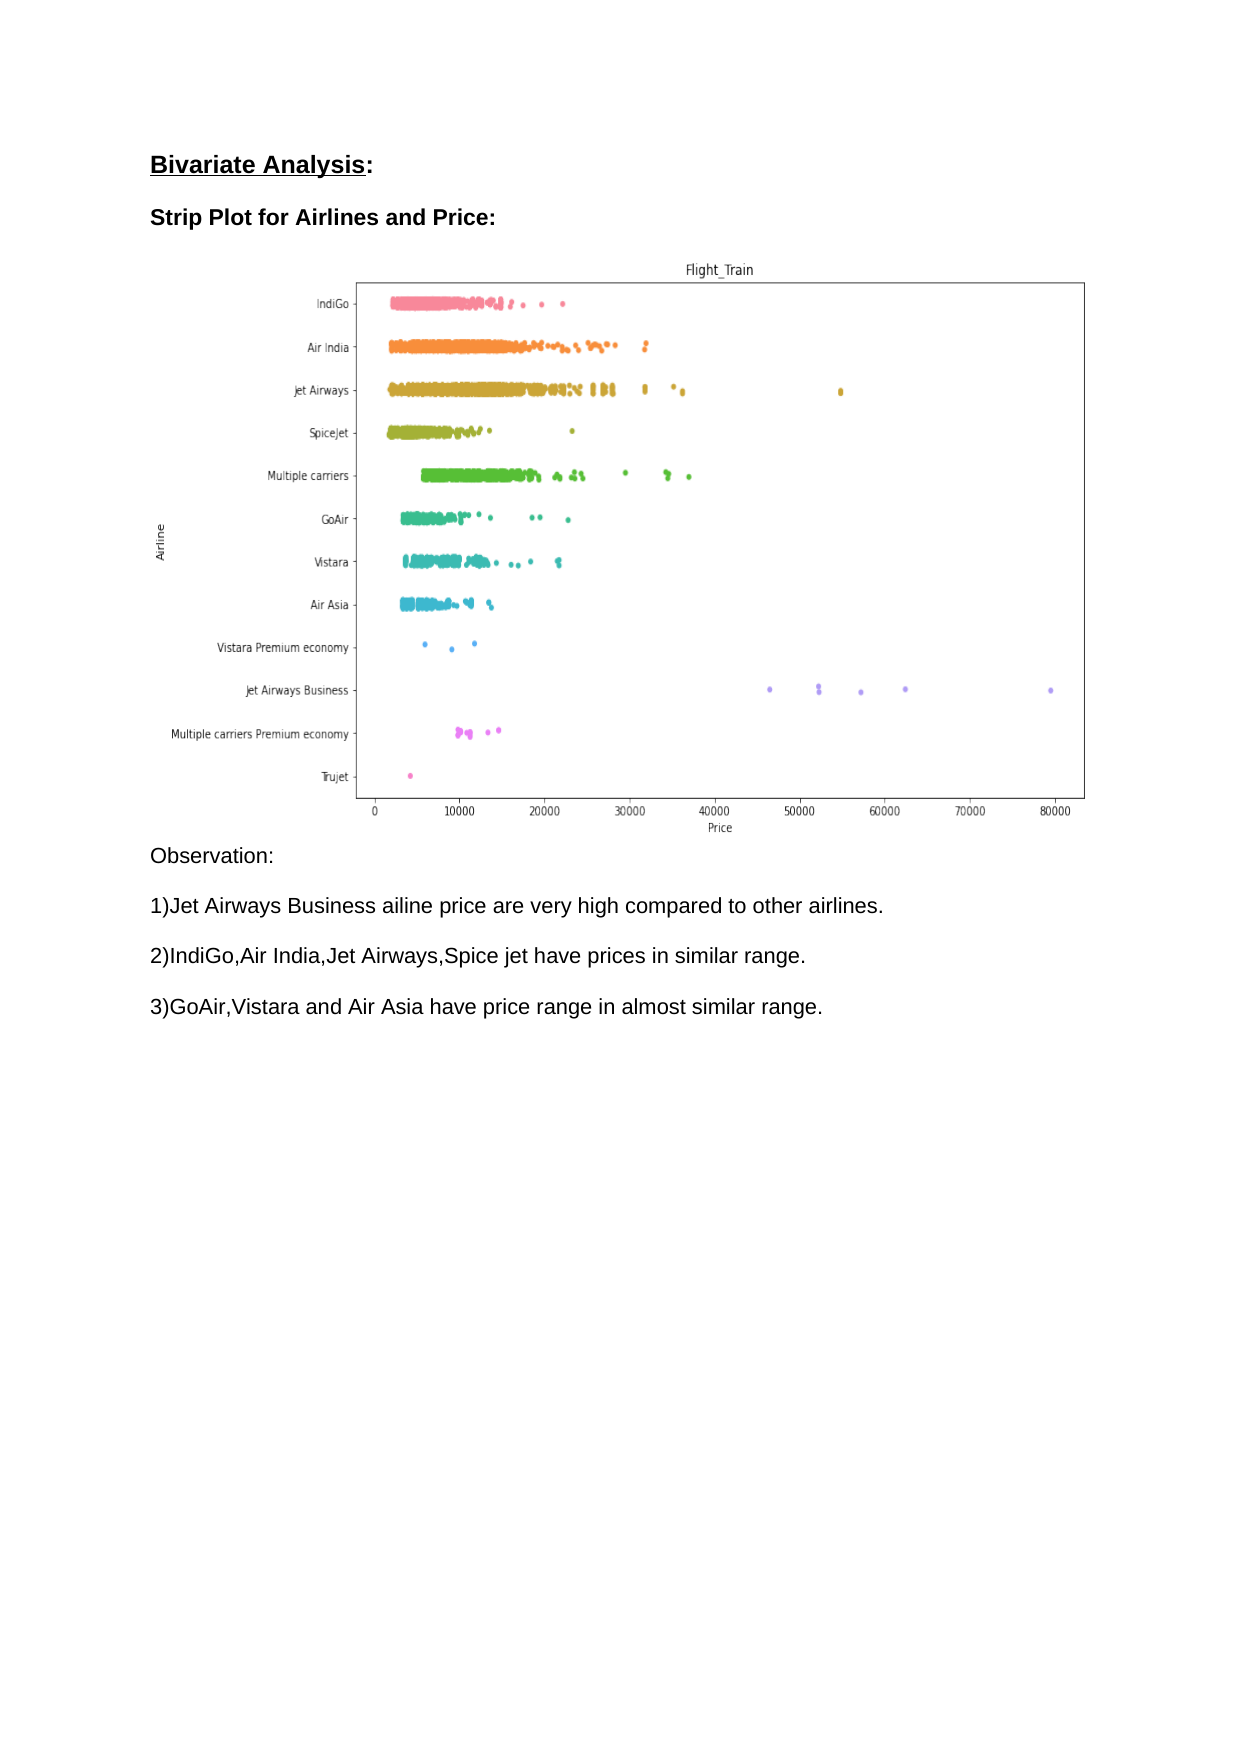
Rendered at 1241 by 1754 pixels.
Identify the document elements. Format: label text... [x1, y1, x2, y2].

text Bivariate Analysis: [150, 150, 1090, 179]
text 1)Jet Airways Business ailine price are very high compared to other airlines. [150, 893, 1090, 918]
text Strip Plot for Airlines and Price: [150, 204, 1090, 230]
text 3)GoAir,Vistara and Air Asia have price range in almost similar range. [150, 993, 1090, 1019]
text Observation: [150, 843, 1090, 868]
picture [150, 255, 1091, 843]
text 2)IndiGo,Air India,Jet Airways,Spice jet have prices in similar range. [150, 943, 1090, 968]
